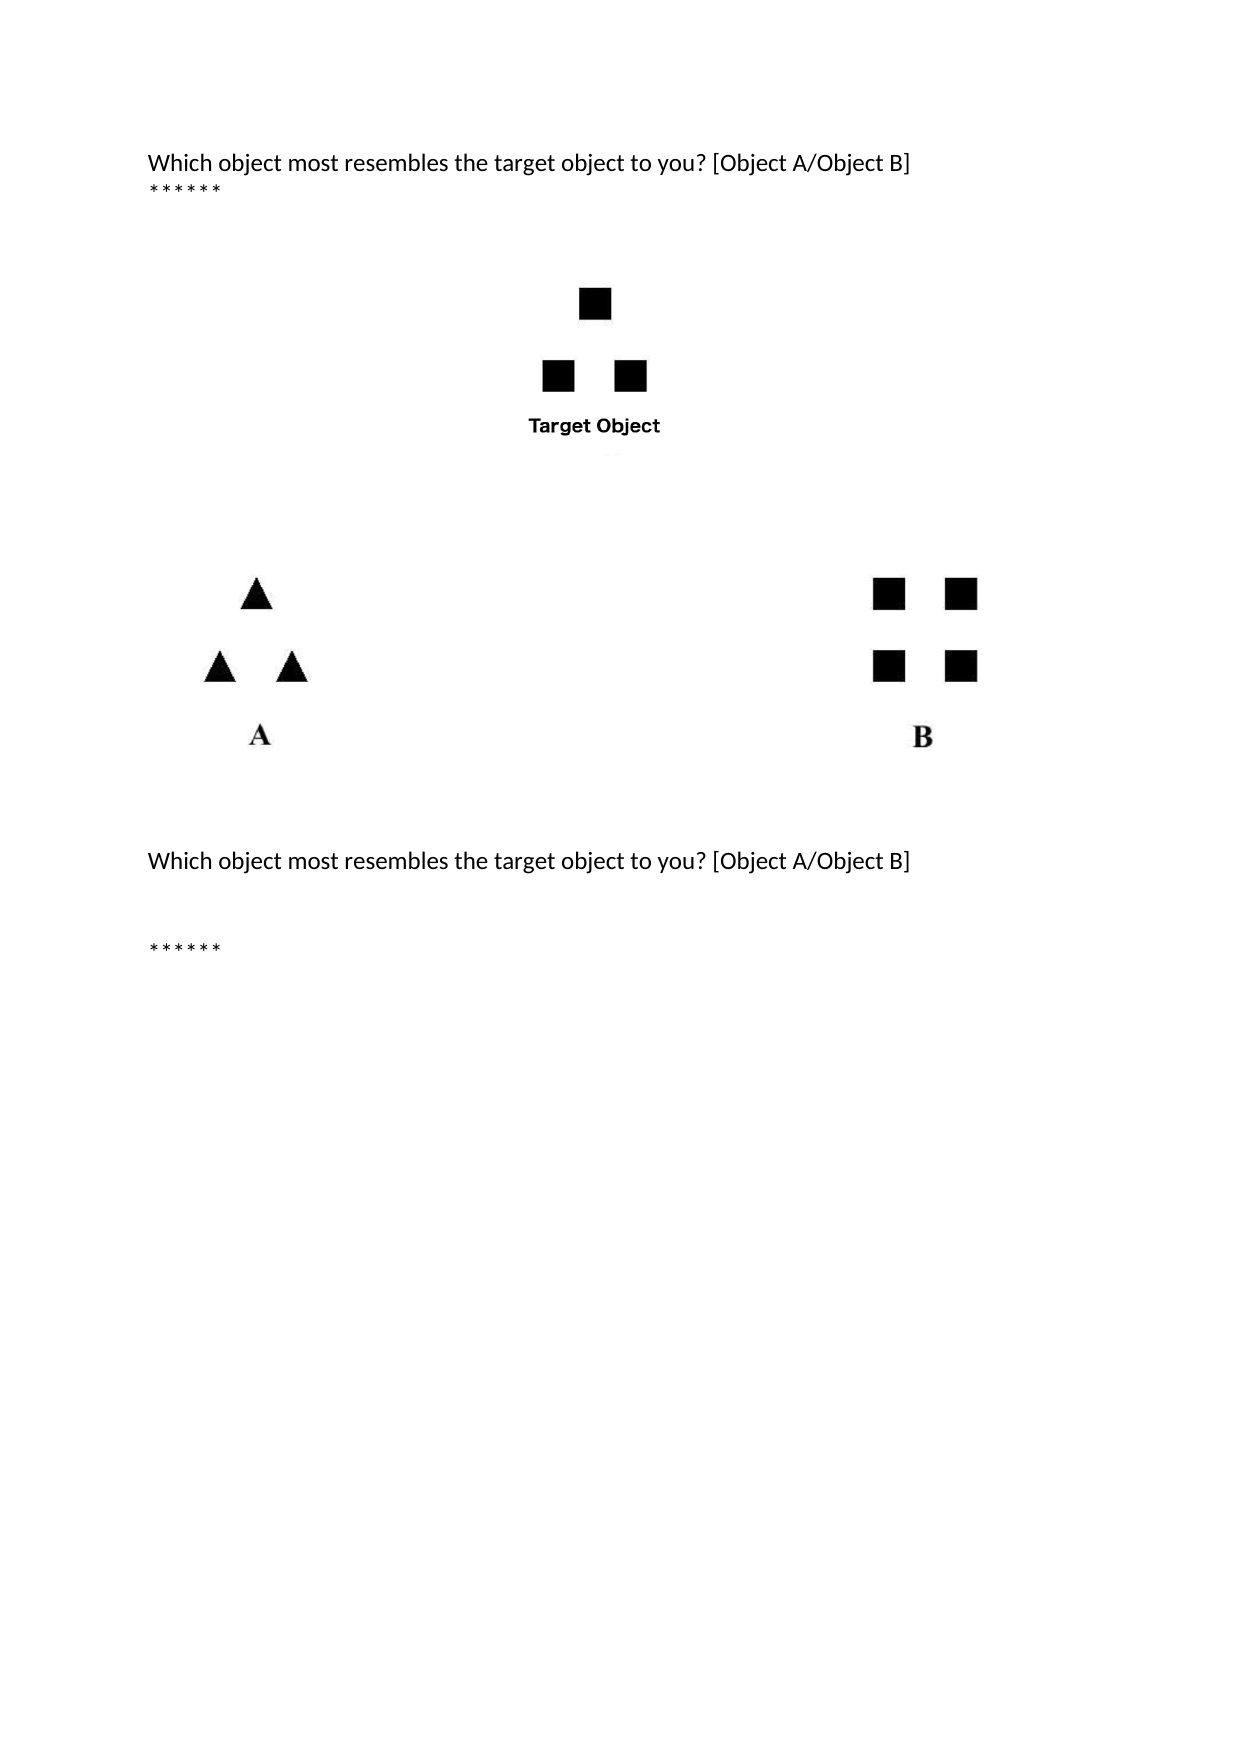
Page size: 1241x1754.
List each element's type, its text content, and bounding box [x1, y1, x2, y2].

text ****** [148, 937, 1093, 967]
text Which object most resembles the target object to you? [Object A/Object B] [148, 845, 1093, 876]
picture [147, 239, 1092, 815]
text ****** [148, 178, 1093, 209]
text Which object most resembles the target object to you? [Object A/Object B] [148, 148, 1093, 178]
